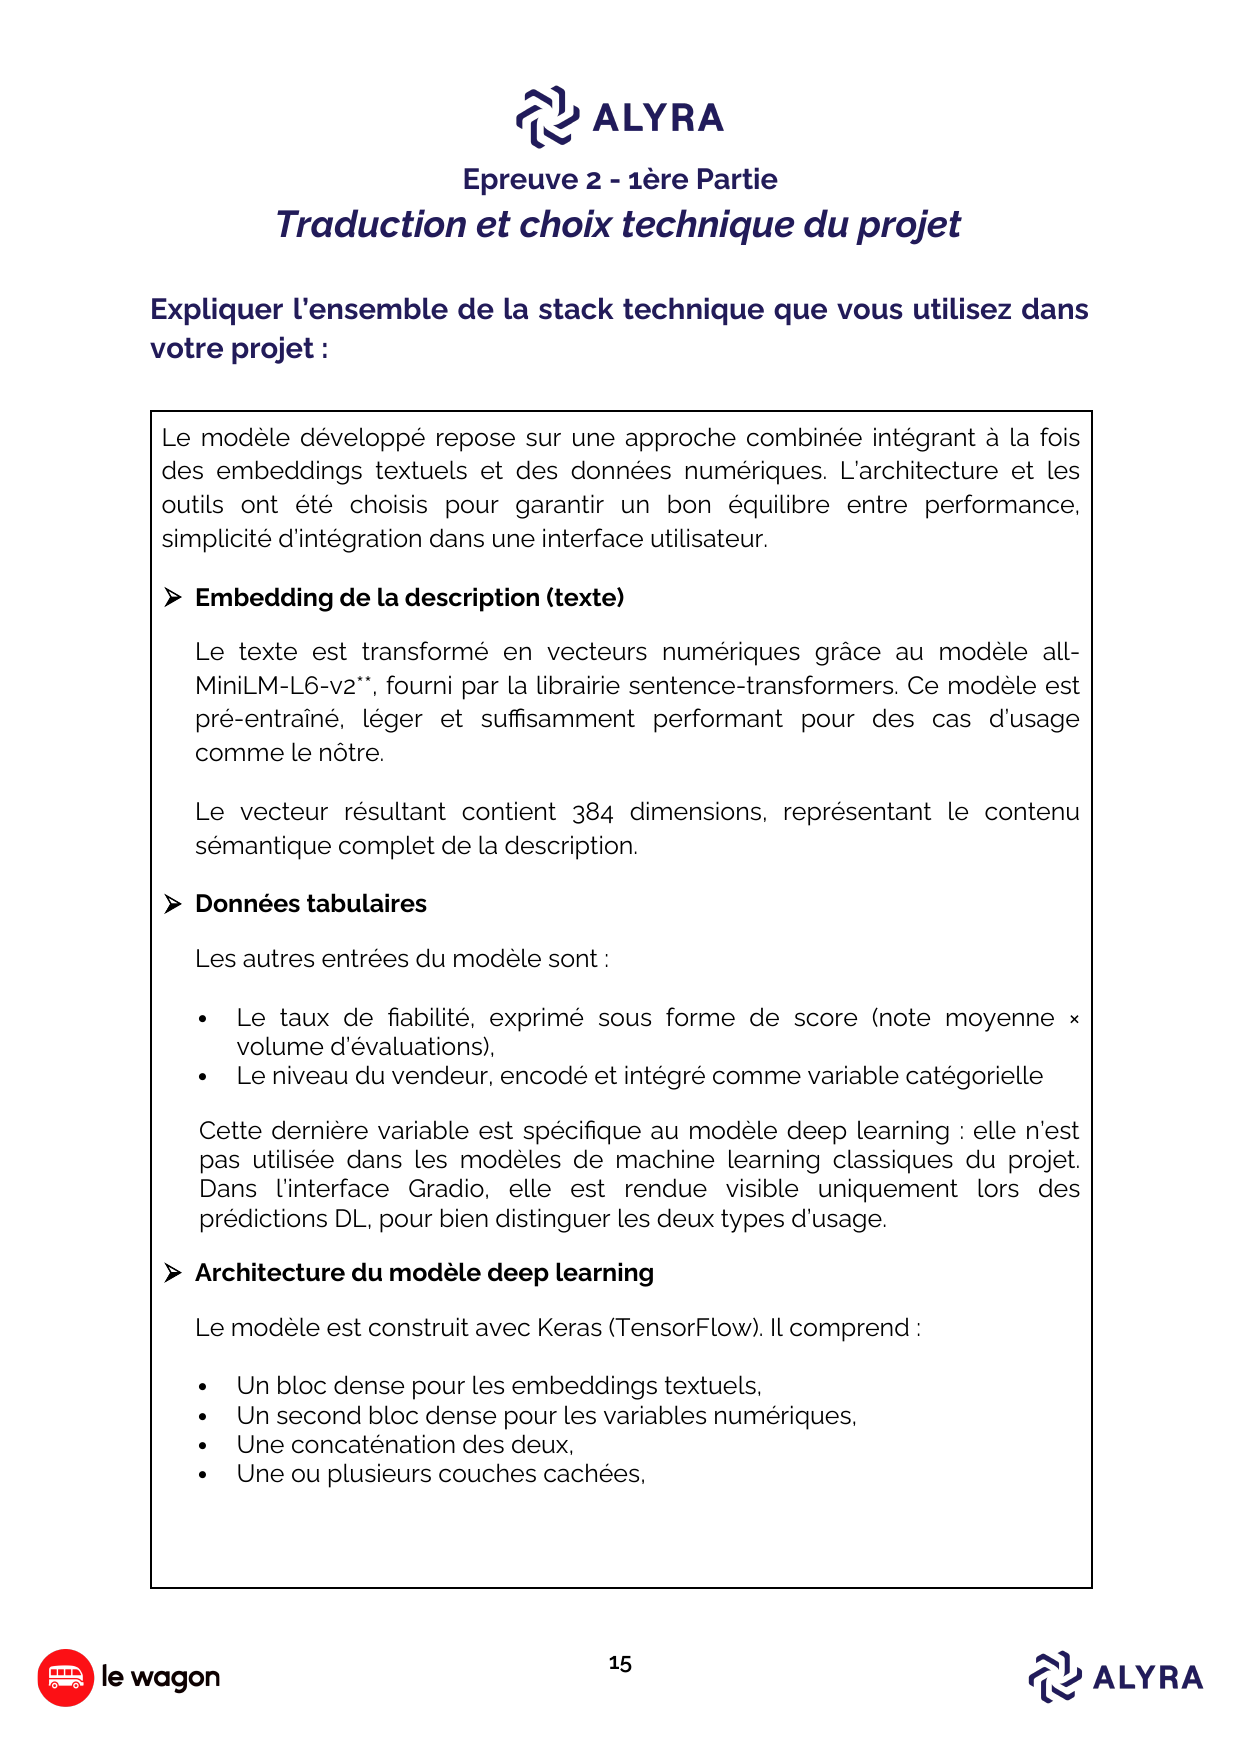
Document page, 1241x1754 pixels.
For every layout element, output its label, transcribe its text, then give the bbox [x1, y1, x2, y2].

picture [507, 75, 733, 159]
picture [1021, 1642, 1210, 1712]
text Traduction et choix technique du projet [150, 202, 1090, 246]
text Epreuve 2 - 1ère Partie [150, 162, 1090, 197]
picture [37, 1649, 220, 1707]
text Expliquer l’ensemble de la stack technique que vous utilisez dans votre projet : [150, 292, 1090, 365]
